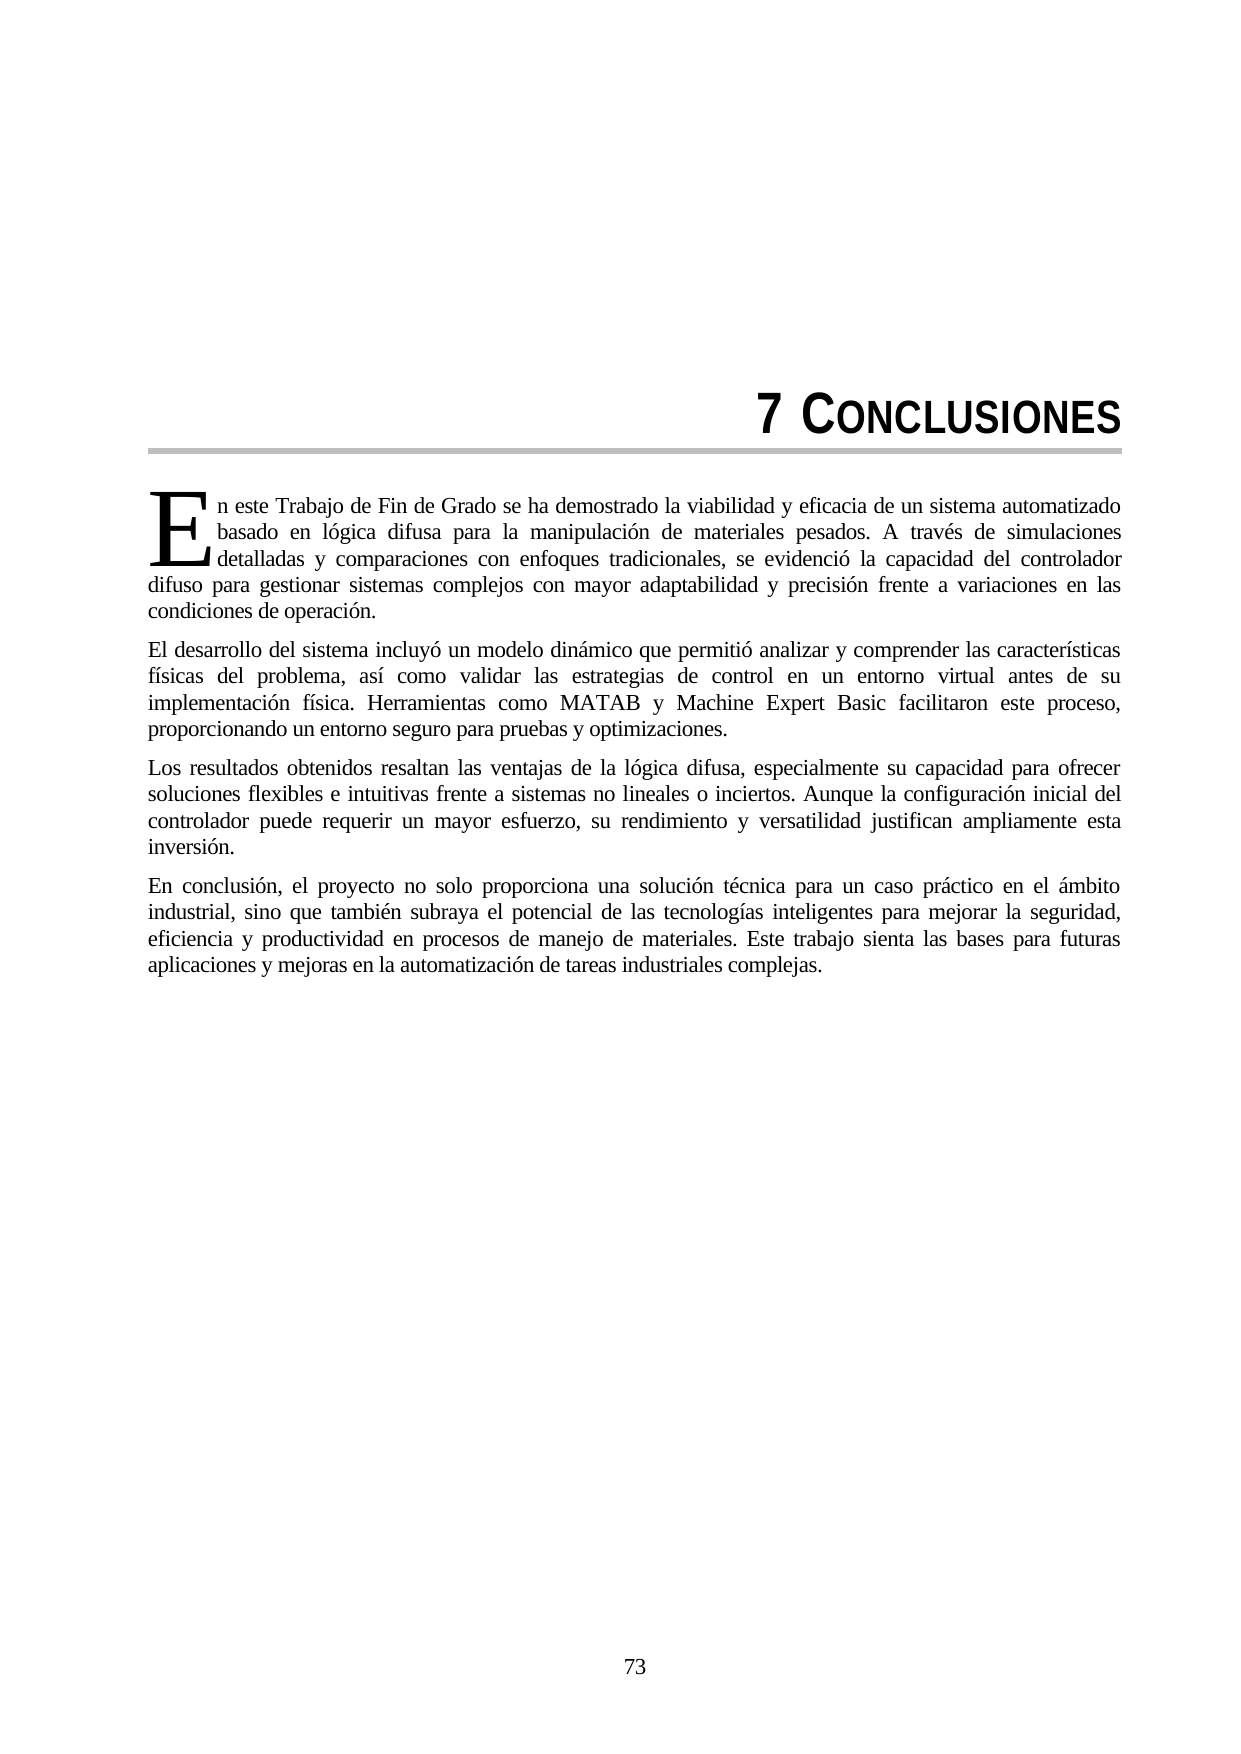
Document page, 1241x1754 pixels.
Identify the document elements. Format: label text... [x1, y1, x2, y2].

subtitle Conclusiones [148, 379, 1122, 448]
text Los resultados obtenidos resaltan las ventajas de la lógica difusa, especialmente su capacidad para ofrecer soluciones flexibles e intuitivas frente a sistemas no lineales o inciertos. Aunque la configuración inicial del controlador puede requerir un mayor esfuerzo, su rendimiento y versatilidad justifican ampliamente esta inversión. [148, 754, 1122, 859]
text n este Trabajo de Fin de Grado se ha demostrado la viabilidad y eficacia de un sistema automatizado basado en lógica difusa para la manipulación de materiales pesados. A través de simulaciones detalladas y comparaciones con enfoques tradicionales, se evidenció la capacidad del controlador difuso para gestionar sistemas complejos con mayor adaptabilidad y precisión frente a variaciones en las condiciones de operación. [148, 492, 1122, 624]
text En conclusión, el proyecto no solo proporciona una solución técnica para un caso práctico en el ámbito industrial, sino que también subraya el potencial de las tecnologías inteligentes para mejorar la seguridad, eficiencia y productividad en procesos de manejo de materiales. Este trabajo sienta las bases para futuras aplicaciones y mejoras en la automatización de tareas industriales complejas. [148, 872, 1122, 977]
text El desarrollo del sistema incluyó un modelo dinámico que permitió analizar y comprender las características físicas del problema, así como validar las estrategias de control en un entorno virtual antes de su implementación física. Herramientas como MATAB y Machine Expert Basic facilitaron este proceso, proporcionando un entorno seguro para pruebas y optimizaciones. [148, 636, 1122, 742]
